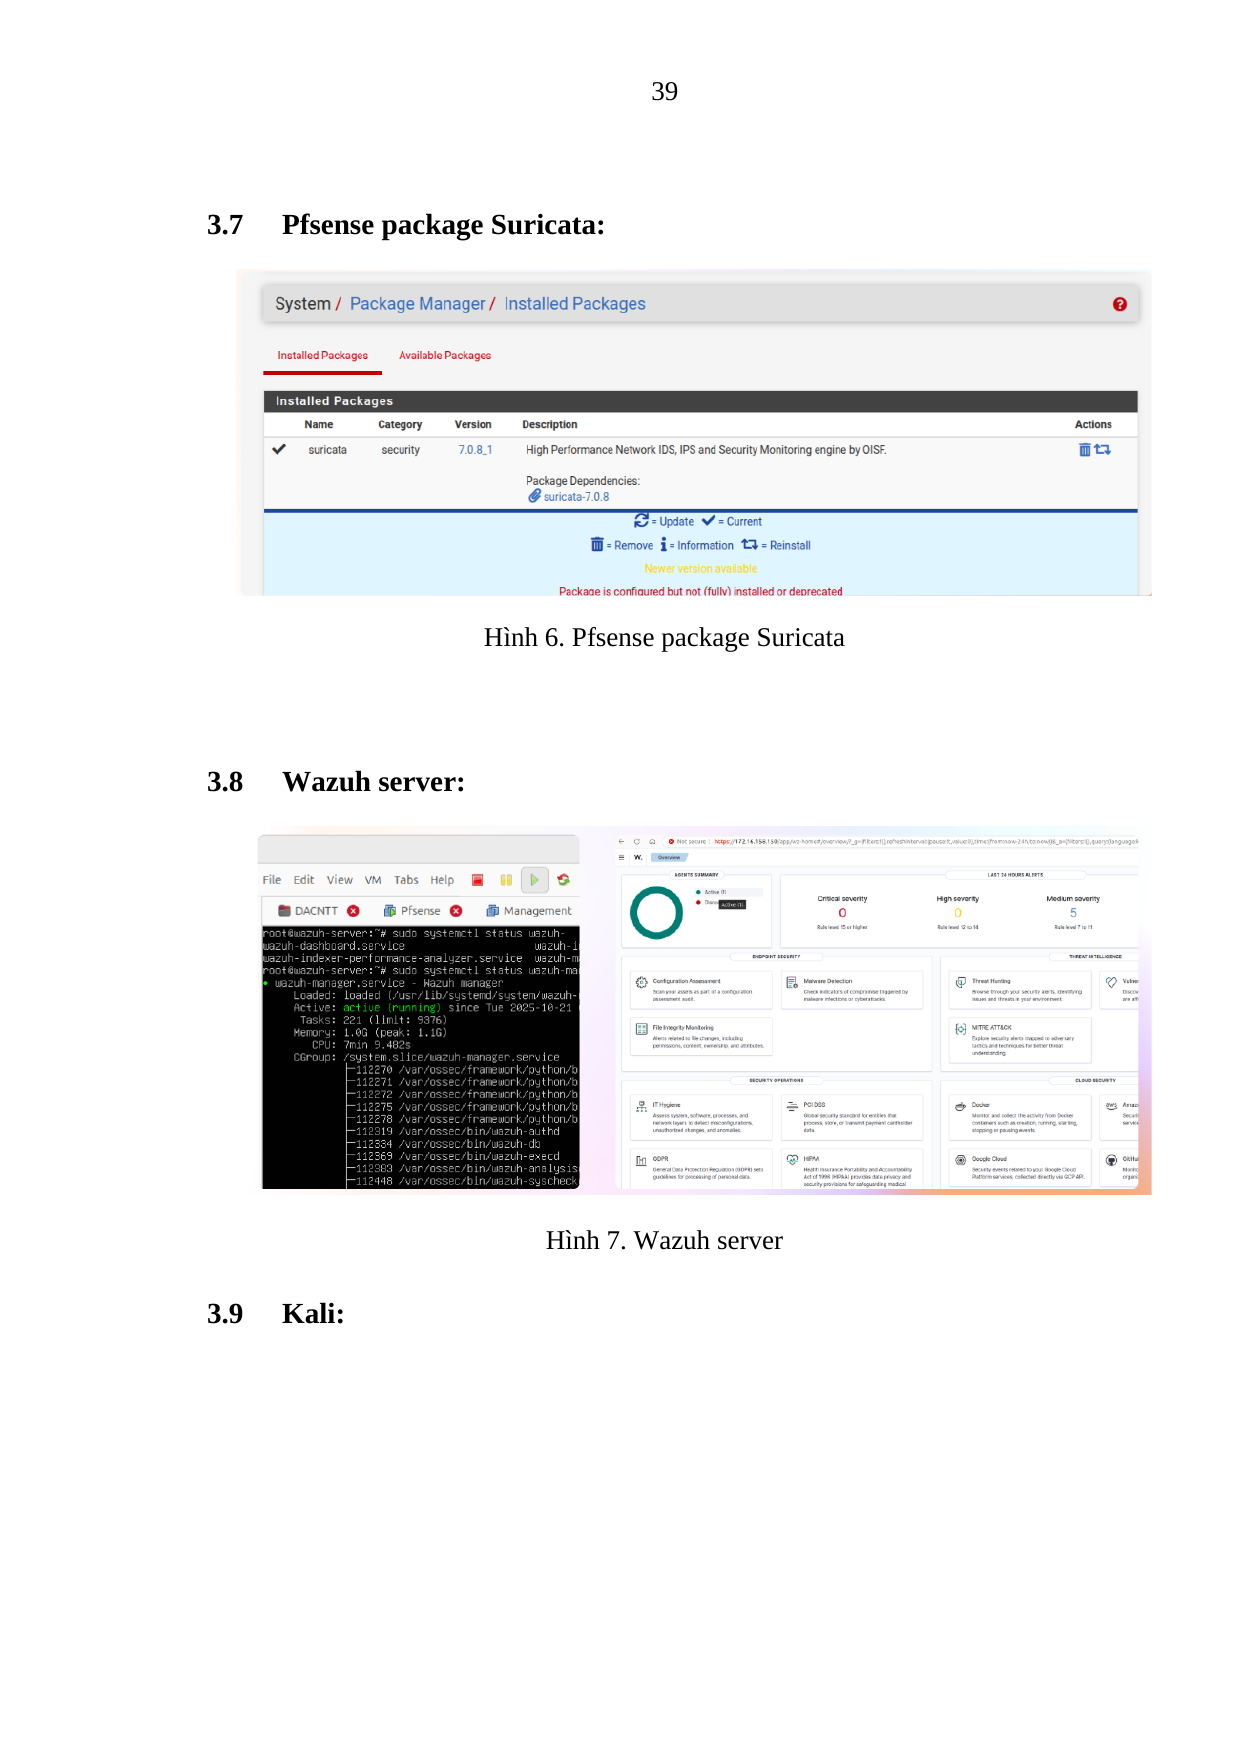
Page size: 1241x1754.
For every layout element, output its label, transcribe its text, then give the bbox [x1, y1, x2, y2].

subtitle Kali: [207, 1296, 1122, 1330]
picture [236, 269, 1152, 596]
text Hình 6. Pfsense package Suricata [207, 621, 1122, 652]
picture [236, 826, 1152, 1195]
subtitle Wazuh server: [207, 764, 1122, 797]
text Hình 7. Wazuh server [207, 1224, 1122, 1256]
subtitle Pfsense package Suricata: [207, 207, 1122, 240]
